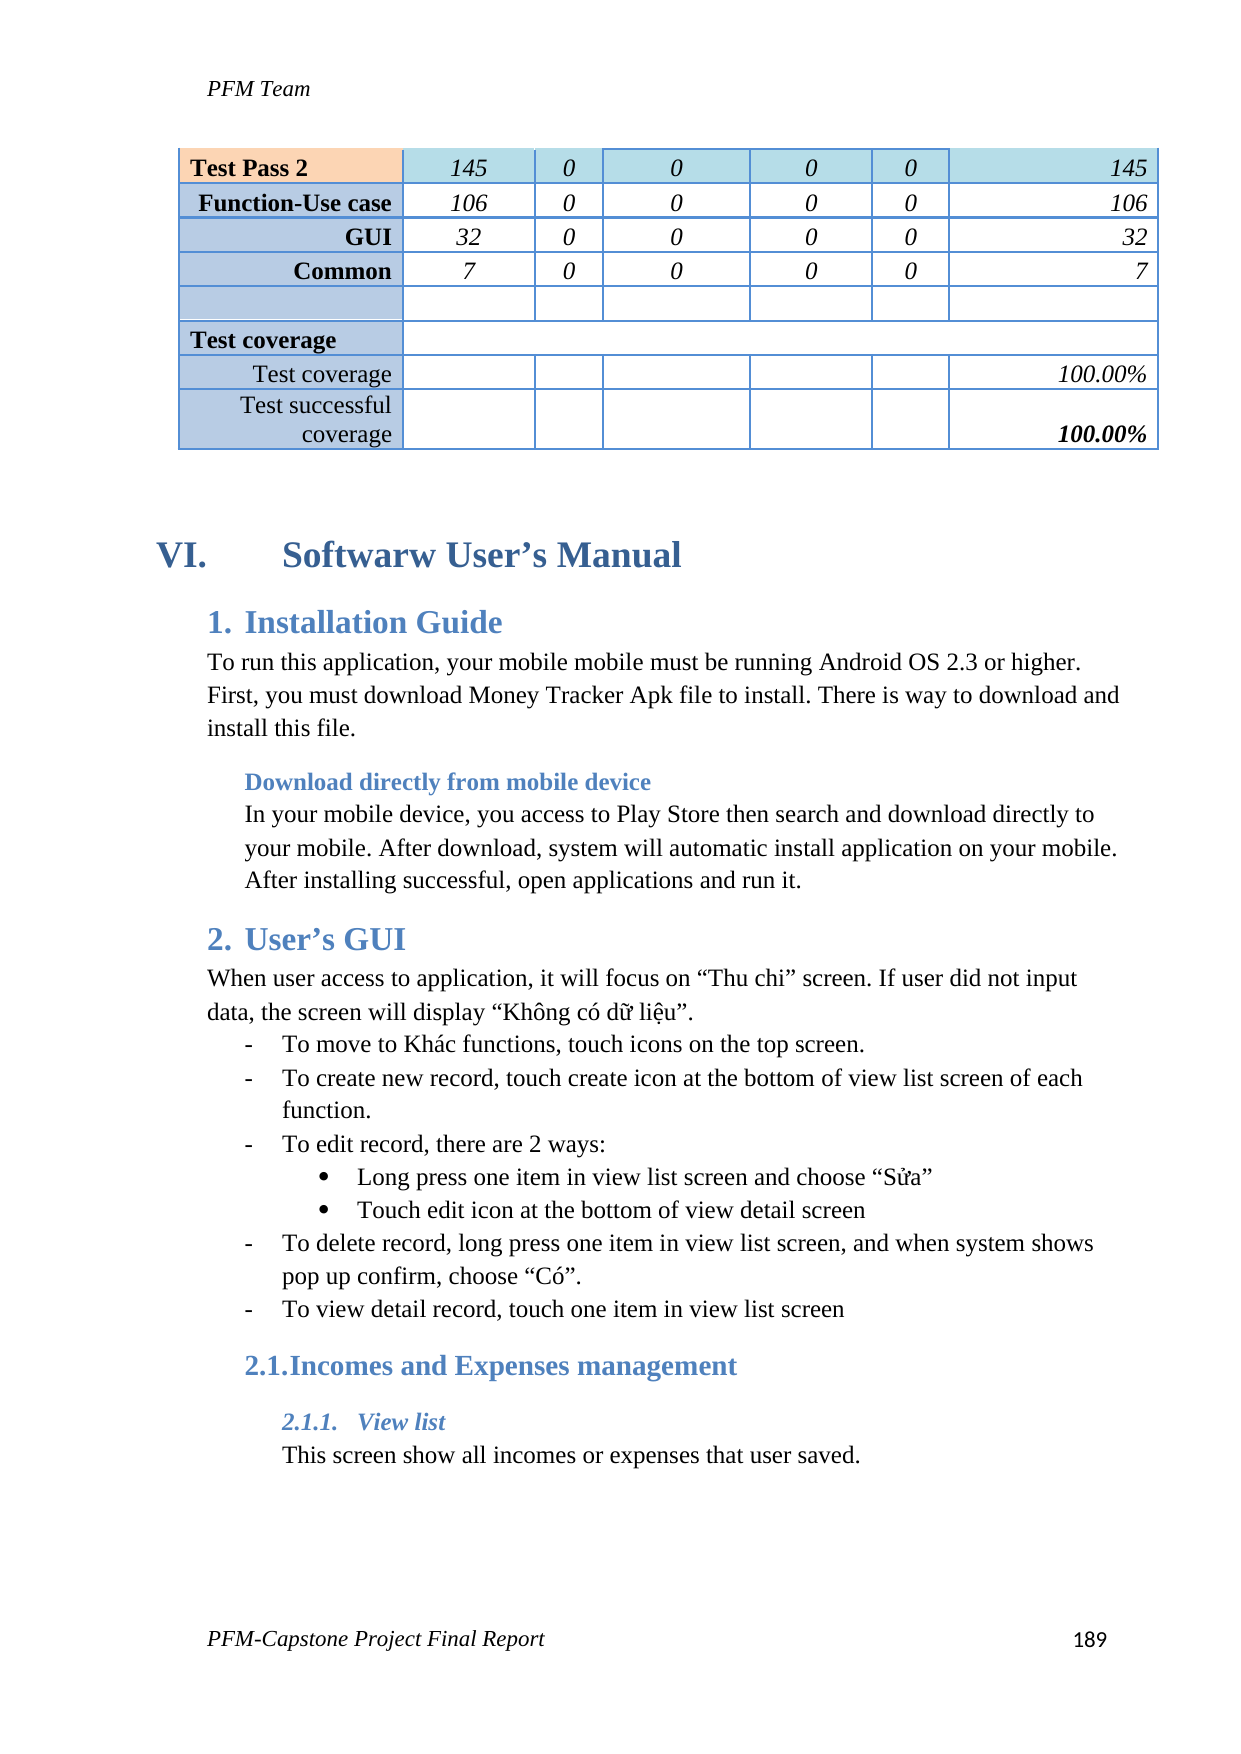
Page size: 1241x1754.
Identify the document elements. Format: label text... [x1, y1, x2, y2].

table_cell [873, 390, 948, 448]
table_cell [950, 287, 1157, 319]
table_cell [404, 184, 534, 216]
list To move to Khác functions, touch icons on the top screen. [244, 1029, 1122, 1058]
text To run this application, your mobile mobile must be running Android OS 2.3 or higher. First, you must download Money Tracker Apk file to install. There is way to download and install this file. [207, 647, 1122, 741]
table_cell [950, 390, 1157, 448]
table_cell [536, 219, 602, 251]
subtitle View list [282, 1407, 1122, 1436]
subtitle Installation Guide [207, 603, 1122, 641]
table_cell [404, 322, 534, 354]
list Touch edit icon at the bottom of view detail screen [319, 1195, 1122, 1223]
subtitle Download directly from mobile device [207, 767, 1122, 795]
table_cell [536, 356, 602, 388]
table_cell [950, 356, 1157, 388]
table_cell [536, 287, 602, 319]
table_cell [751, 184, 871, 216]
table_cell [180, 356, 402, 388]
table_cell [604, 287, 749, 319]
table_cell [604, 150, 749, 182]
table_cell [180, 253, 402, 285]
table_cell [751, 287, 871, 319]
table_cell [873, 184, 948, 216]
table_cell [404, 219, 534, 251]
text When user access to application, it will focus on “Thu chi” screen. If user did not input data, the screen will display “Không có dữ liệu”. [207, 963, 1122, 1025]
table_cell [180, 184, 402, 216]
list To view detail record, touch one item in view list screen [244, 1294, 1122, 1322]
subtitle Softwarw User’s Manual [207, 532, 1122, 575]
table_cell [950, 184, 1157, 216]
list Long press one item in view list screen and choose “Sửa” [319, 1162, 1122, 1190]
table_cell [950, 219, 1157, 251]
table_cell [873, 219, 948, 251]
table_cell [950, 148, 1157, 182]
list To delete record, long press one item in view list screen, and when system shows pop up confirm, choose “Có”. [244, 1228, 1122, 1289]
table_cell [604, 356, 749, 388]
list This screen show all incomes or expenses that user saved. [244, 1440, 1122, 1469]
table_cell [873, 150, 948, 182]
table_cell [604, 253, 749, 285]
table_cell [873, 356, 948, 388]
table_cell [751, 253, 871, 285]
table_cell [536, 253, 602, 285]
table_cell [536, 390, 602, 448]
subtitle Incomes and Expenses management [244, 1348, 1122, 1381]
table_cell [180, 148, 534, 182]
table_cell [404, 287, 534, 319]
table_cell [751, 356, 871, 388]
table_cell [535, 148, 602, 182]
list To edit record, there are 2 ways: [244, 1129, 1122, 1157]
subtitle User’s GUI [207, 919, 1122, 958]
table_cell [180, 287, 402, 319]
list To create new record, touch create icon at the bottom of view list screen of each function. [244, 1063, 1122, 1124]
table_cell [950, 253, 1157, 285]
list In your mobile device, you access to Play Store then search and download directly to your mobile. After download, system will automatic install application on your mobile. After installing successful, open applications and run it. [244, 799, 1122, 894]
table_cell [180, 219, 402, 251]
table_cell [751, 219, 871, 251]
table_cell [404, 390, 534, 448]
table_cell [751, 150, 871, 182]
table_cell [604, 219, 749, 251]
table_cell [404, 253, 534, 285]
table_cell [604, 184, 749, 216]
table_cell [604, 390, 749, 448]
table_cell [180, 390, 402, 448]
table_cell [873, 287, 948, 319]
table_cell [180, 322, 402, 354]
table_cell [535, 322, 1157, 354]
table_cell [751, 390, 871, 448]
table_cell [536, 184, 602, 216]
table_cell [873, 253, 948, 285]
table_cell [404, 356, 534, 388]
